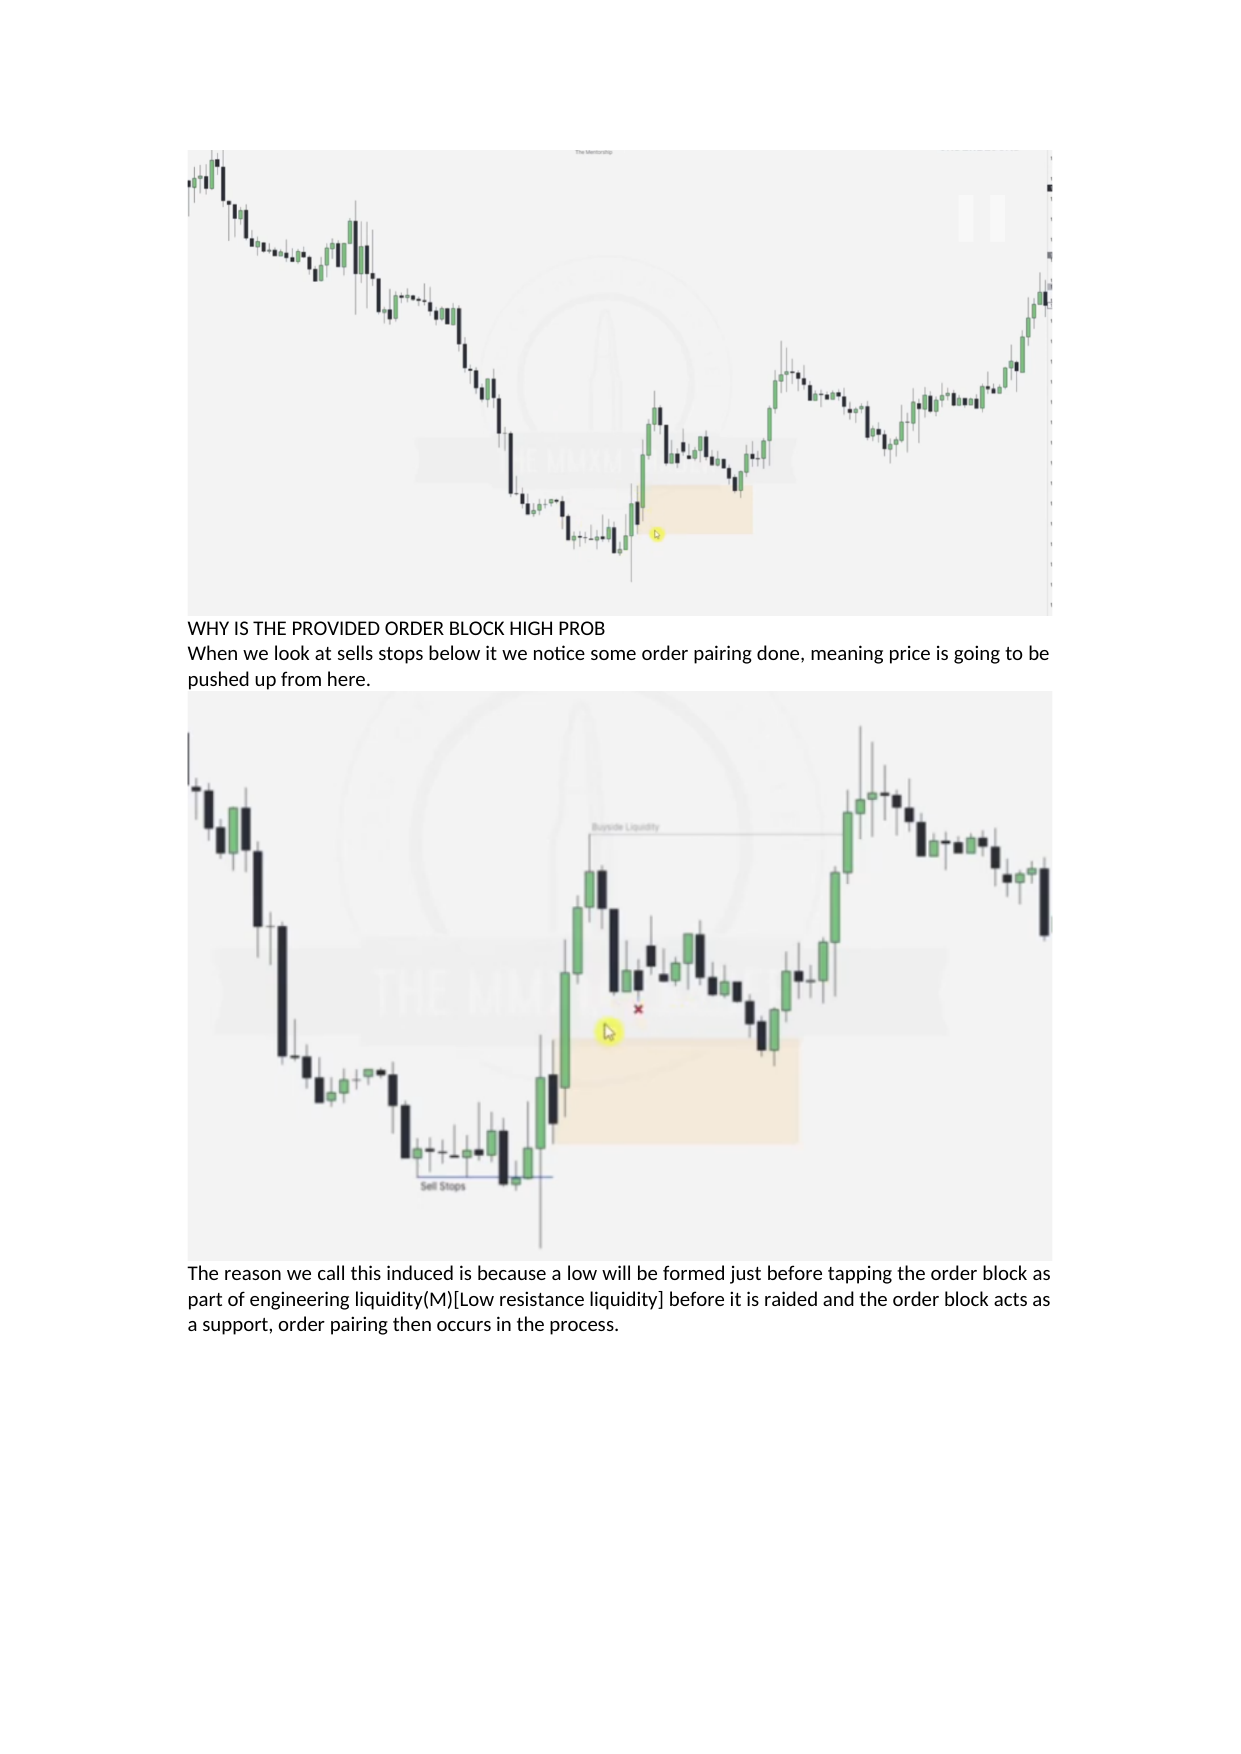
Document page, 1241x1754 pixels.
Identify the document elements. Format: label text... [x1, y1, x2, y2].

picture [187, 691, 1053, 1261]
list The reason we call this induced is because a low will be formed just before tapping the order block as part of engineering liquidity(M)[Low resistance liquidity] before it is raided and the order block acts as a support, order pairing then occurs in the process. [187, 1261, 1053, 1337]
list WHY IS THE PROVIDED ORDER BLOCK HIGH PROB [187, 616, 1053, 641]
list When we look at sells stops below it we notice some order pairing done, meaning price is going to be pushed up from here. [187, 641, 1053, 691]
picture [187, 150, 1053, 616]
